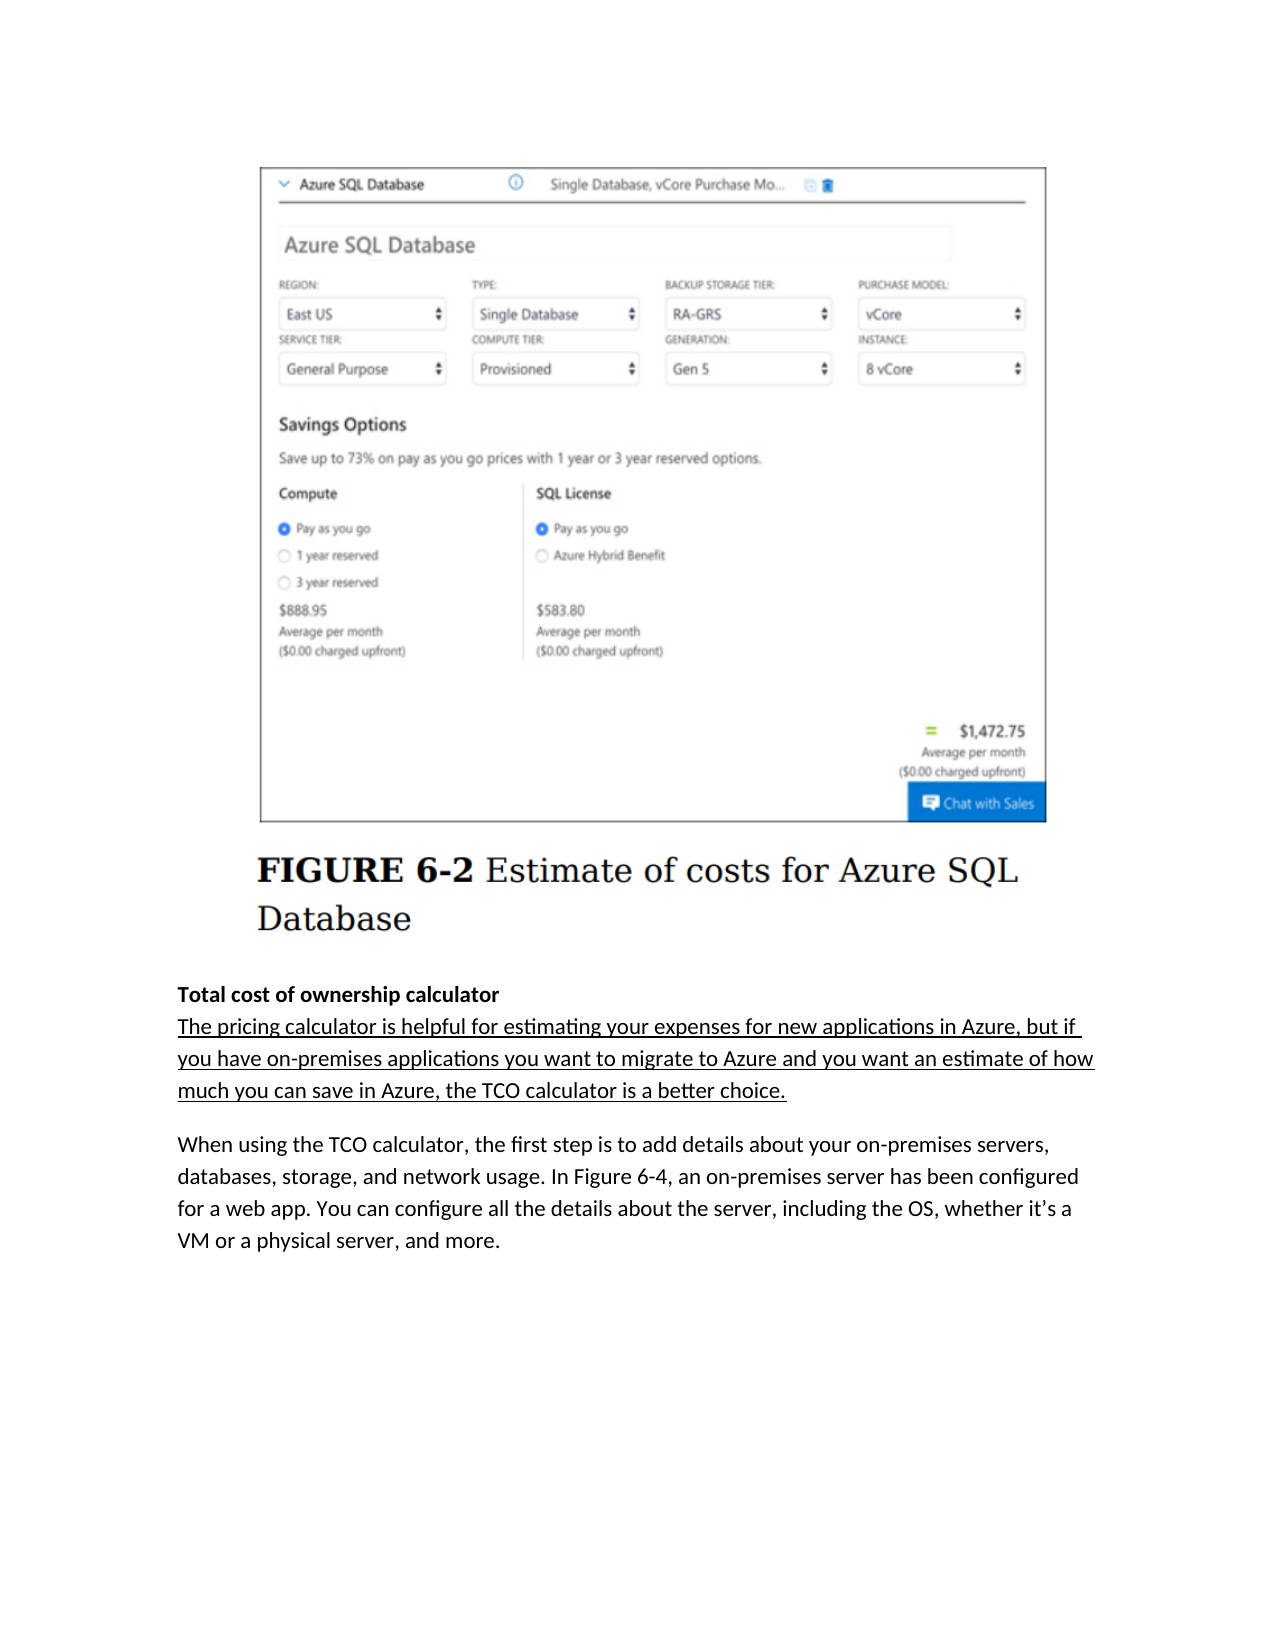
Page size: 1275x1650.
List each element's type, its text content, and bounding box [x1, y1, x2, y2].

text When using the TCO calculator, the first step is to add details about your on-premises servers, databases, storage, and network usage. In Figure 6-4, an on-premises server has been configured for a web app. You can configure all the details about the server, including the OS, whether it’s a VM or a physical server, and more. [177, 1130, 1098, 1254]
text Total cost of ownership calculator The pricing calculator is helpful for estimating your expenses for new applications in Azure, but if you have on-premises applications you want to migrate to Azure and you want an estimate of how much you can save in Azure, the TCO calculator is a better choice. [177, 980, 1098, 1105]
picture [177, 147, 1098, 956]
